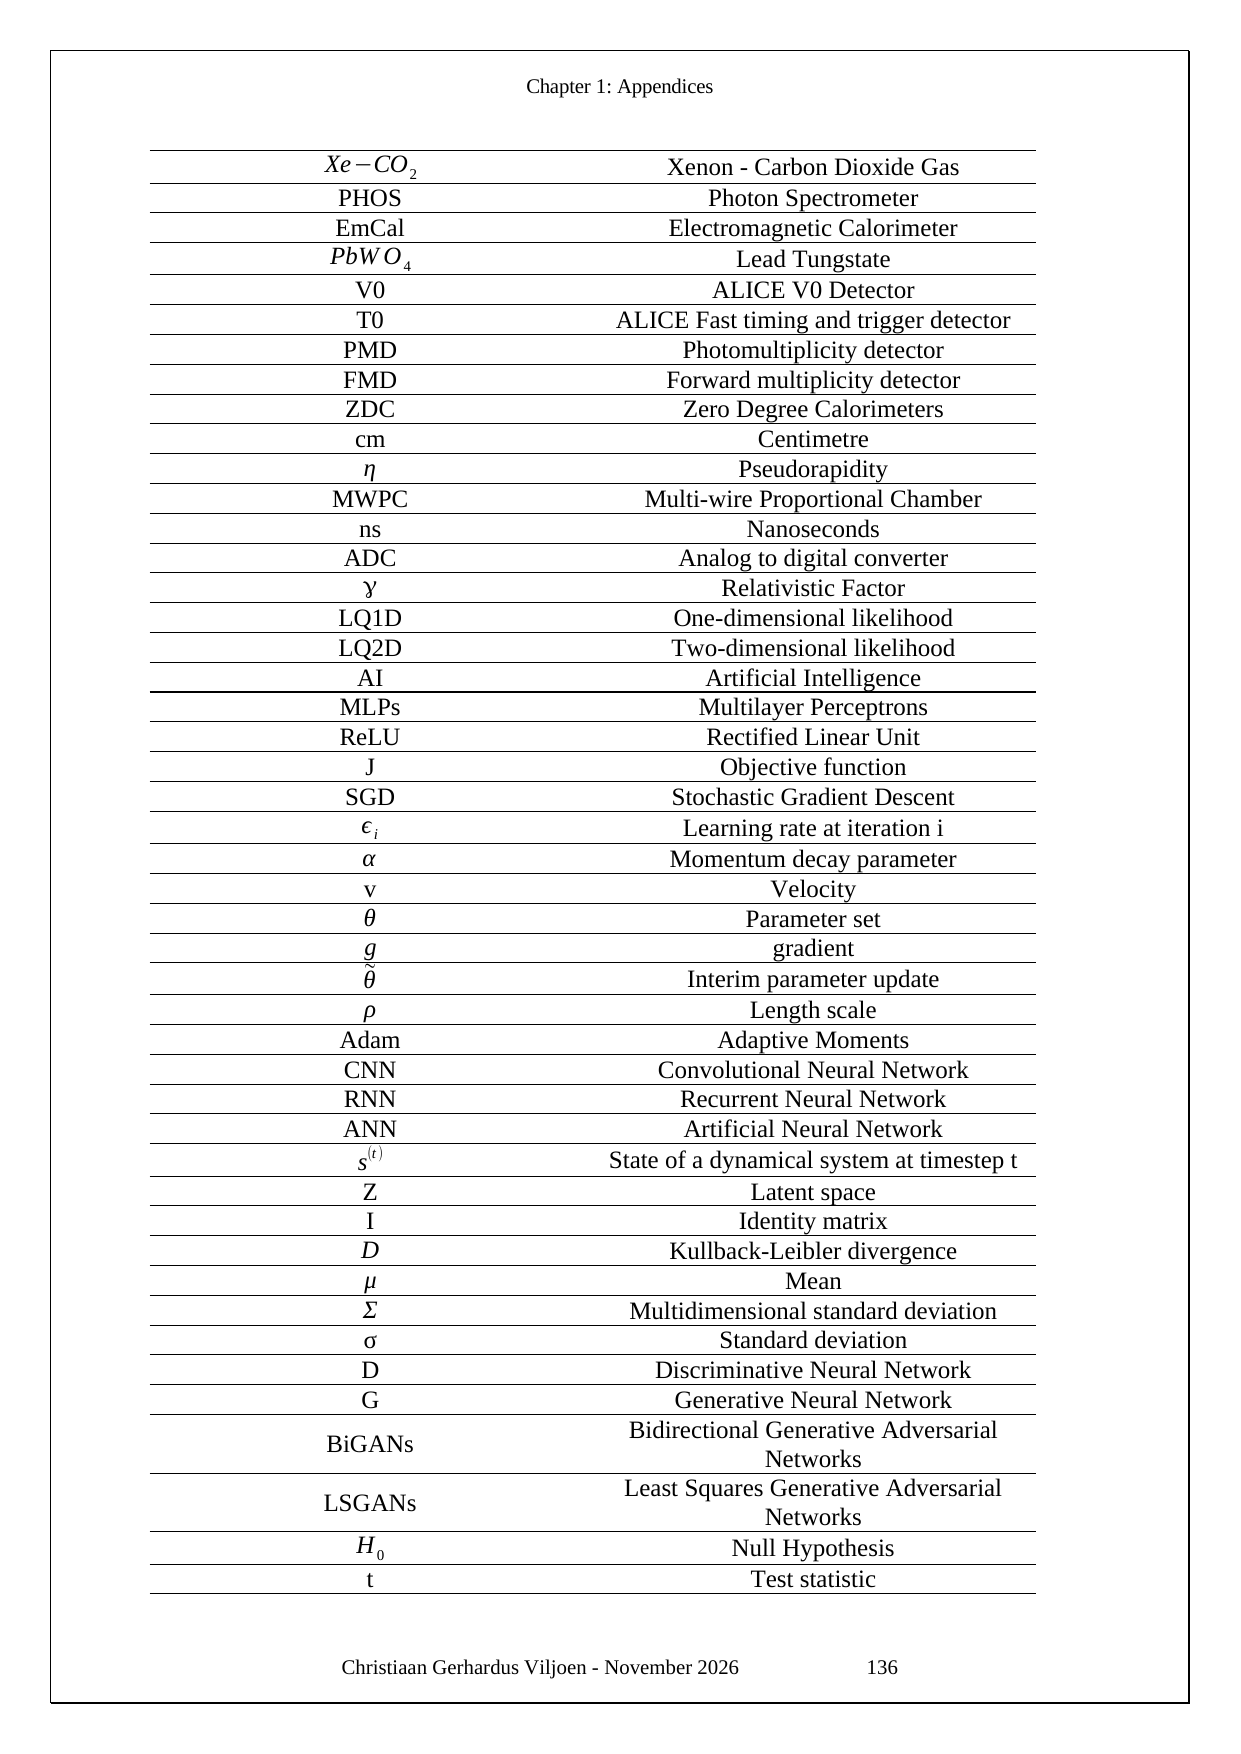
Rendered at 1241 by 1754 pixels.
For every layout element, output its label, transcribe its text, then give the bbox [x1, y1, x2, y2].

table_cell Learning rate at iteration i [590, 812, 1036, 843]
table_cell ReLU [150, 722, 590, 751]
table_cell PHOS [150, 184, 590, 212]
table_cell Interim parameter update [590, 963, 1036, 994]
table_cell BiGANs [150, 1415, 590, 1472]
table_cell Standard deviation [590, 1326, 1036, 1354]
table_cell CNN [150, 1055, 590, 1083]
table_cell Pseudorapidity [590, 454, 1036, 483]
table_cell Z [150, 1177, 590, 1205]
table_cell ADC [150, 544, 590, 572]
table_cell Multidimensional standard deviation [590, 1296, 1036, 1324]
table_cell Null Hypothesis [590, 1532, 1036, 1563]
table_cell T0 [150, 305, 590, 334]
table_cell ANN [150, 1114, 590, 1143]
table_cell gradient [590, 934, 1036, 962]
table_cell Artificial Intelligence [590, 663, 1036, 691]
table_cell Adaptive Moments [590, 1025, 1036, 1054]
table_cell Centimetre [590, 424, 1036, 453]
table_cell [150, 934, 590, 962]
table_cell G [150, 1385, 590, 1414]
table_cell [150, 995, 590, 1024]
table_cell [150, 243, 590, 274]
table_cell Analog to digital converter [590, 544, 1036, 572]
table_cell [150, 1532, 590, 1563]
table_cell Nanoseconds [590, 514, 1036, 542]
table_cell Convolutional Neural Network [590, 1055, 1036, 1083]
table_cell RNN [150, 1085, 590, 1113]
table_cell Artificial Neural Network [590, 1114, 1036, 1143]
table_cell J [150, 752, 590, 781]
table_cell SGD [150, 782, 590, 811]
table_cell Electromagnetic Calorimeter [590, 213, 1036, 242]
table_cell Objective function [590, 752, 1036, 781]
table_cell [150, 1144, 590, 1176]
table_cell FMD [150, 365, 590, 393]
table_cell Forward multiplicity detector [590, 365, 1036, 393]
table_cell Mean [590, 1266, 1036, 1295]
table_cell Relativistic Factor [590, 573, 1036, 602]
table_cell Adam [150, 1025, 590, 1054]
table_cell [150, 812, 590, 843]
table_cell Generative Neural Network [590, 1385, 1036, 1414]
table_cell D [150, 1355, 590, 1384]
table_cell Discriminative Neural Network [590, 1355, 1036, 1384]
table_cell [150, 151, 590, 182]
table_cell Velocity [590, 874, 1036, 903]
table_cell V0 [150, 275, 590, 304]
table_cell ZDC [150, 395, 590, 423]
table_cell Lead Tungstate [590, 243, 1036, 274]
table_cell Multilayer Perceptrons [590, 693, 1036, 721]
table_cell [150, 844, 590, 873]
table_cell MWPC [150, 484, 590, 513]
table_cell Latent space [590, 1177, 1036, 1205]
table_cell Kullback-Leibler divergence [590, 1236, 1036, 1265]
table_cell v [150, 874, 590, 903]
table_cell [150, 1236, 590, 1265]
table_cell PMD [150, 335, 590, 364]
table_cell ns [150, 514, 590, 542]
table_cell One-dimensional likelihood [590, 603, 1036, 632]
table_cell Photon Spectrometer [590, 184, 1036, 212]
table_cell Multi-wire Proportional Chamber [590, 484, 1036, 513]
table_cell σ [150, 1326, 590, 1354]
table_cell I [150, 1206, 590, 1235]
table_cell ALICE V0 Detector [590, 275, 1036, 304]
table_cell Identity matrix [590, 1206, 1036, 1235]
table_cell [150, 573, 590, 602]
table_cell Momentum decay parameter [590, 844, 1036, 873]
table_cell Zero Degree Calorimeters [590, 395, 1036, 423]
table_cell Stochastic Gradient Descent [590, 782, 1036, 811]
table_cell LQ1D [150, 603, 590, 632]
table_cell State of a dynamical system at timestep t [590, 1144, 1036, 1176]
table_cell LQ2D [150, 633, 590, 662]
table_cell Photomultiplicity detector [590, 335, 1036, 364]
table_cell Two-dimensional likelihood [590, 633, 1036, 662]
table_cell Test statistic [590, 1565, 1036, 1593]
table_cell t [150, 1565, 590, 1593]
table_cell Recurrent Neural Network [590, 1085, 1036, 1113]
table_cell [150, 1296, 590, 1324]
table_cell cm [150, 424, 590, 453]
table_cell LSGANs [150, 1474, 590, 1531]
table_cell [150, 963, 590, 994]
table_cell MLPs [150, 693, 590, 721]
table_cell Bidirectional Generative Adversarial Networks [590, 1415, 1036, 1472]
table_cell [150, 904, 590, 932]
table_cell Length scale [590, 995, 1036, 1024]
table_cell [150, 1266, 590, 1295]
table_cell ALICE Fast timing and trigger detector [590, 305, 1036, 334]
table_cell Xenon - Carbon Dioxide Gas [590, 151, 1036, 182]
table_cell Rectified Linear Unit [590, 722, 1036, 751]
table_cell Least Squares Generative Adversarial Networks [590, 1474, 1036, 1531]
table_cell AI [150, 663, 590, 691]
table_cell EmCal [150, 213, 590, 242]
table_cell [150, 454, 590, 483]
table_cell Parameter set [590, 904, 1036, 932]
